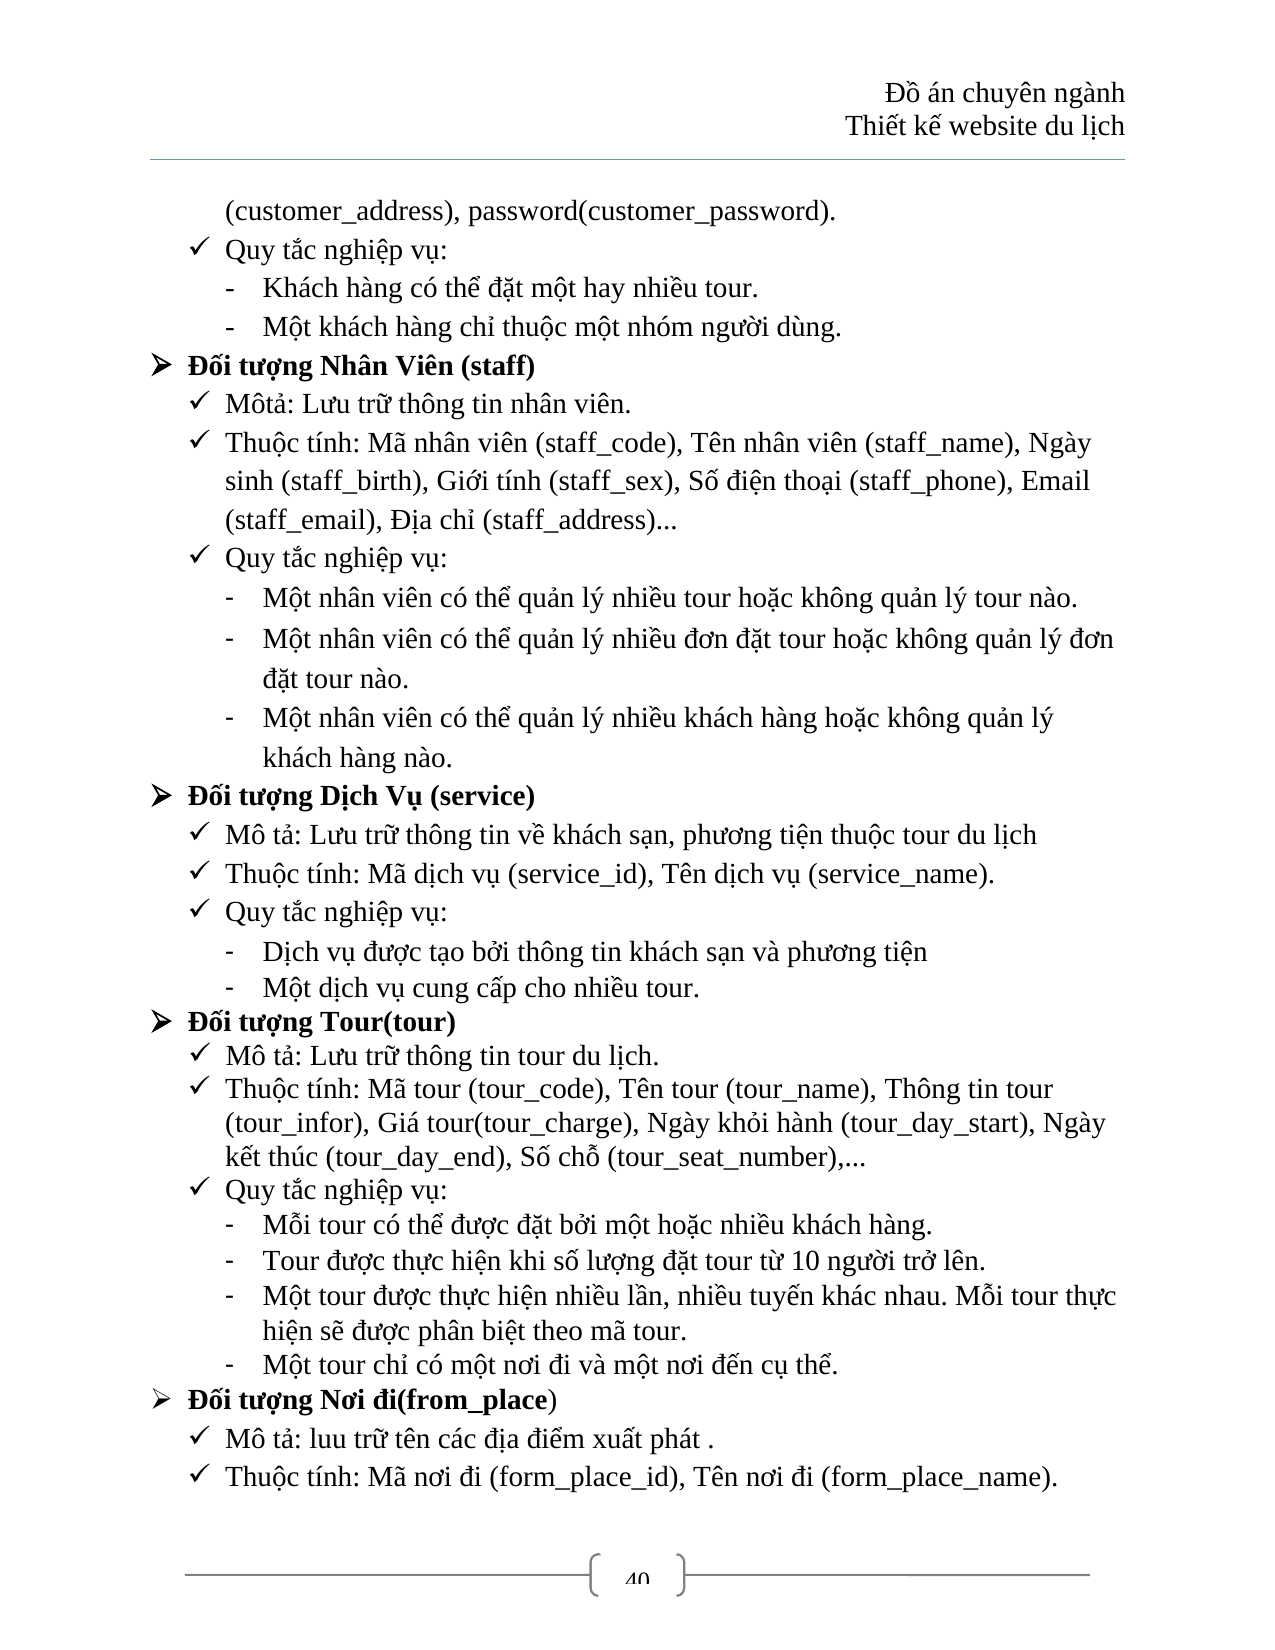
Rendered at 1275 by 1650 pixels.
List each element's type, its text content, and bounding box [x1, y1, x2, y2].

list Một tour chỉ có một nơi đi và một nơi đến cụ thể. [225, 1346, 1125, 1382]
list Mỗi tour có thể được đặt bởi một hoặc nhiều khách hàng. [225, 1206, 1125, 1242]
list Thuộc tính: Mã tour (tour_code), Tên tour (tour_name), Thông tin tour (tour_infor), Giá tour(tour_charge), Ngày khỏi hành (tour_day_start), Ngày kết thúc (tour_day_end), Số chỗ (tour_seat_number),... [187, 1072, 1125, 1172]
list Quy tắc nghiệp vụ: [187, 1172, 1125, 1206]
list Quy tắc nghiệp vụ: [187, 541, 1125, 574]
list Đối tượng Tour(tour) [150, 1004, 1125, 1038]
list Một nhân viên có thể quản lý nhiều đơn đặt tour hoặc không quản lý đơn đặt tour nào. [225, 620, 1125, 694]
list Quy tắc nghiệp vụ: [187, 232, 1120, 266]
list Một dịch vụ cung cấp cho nhiều tour. [225, 969, 1125, 1004]
list Tour được thực hiện khi số lượng đặt tour từ 10 người trở lên. [225, 1242, 1125, 1277]
list Một nhân viên có thể quản lý nhiều tour hoặc không quản lý tour nào. [225, 579, 1125, 615]
list Đối tượng Nơi đi(from_place) [150, 1382, 1125, 1416]
list Khách hàng có thể đặt một hay nhiều tour. [225, 271, 1125, 304]
list Mô tả: luu trữ tên các địa điểm xuất phát . [187, 1421, 1125, 1454]
list Mô tả: Lưu trữ thông tin tour du lịch. [188, 1038, 1125, 1072]
list Môtả: Lưu trữ thông tin nhân viên. [187, 386, 1125, 420]
list Một nhân viên có thể quản lý nhiều khách hàng hoặc không quản lý khách hàng nào. [225, 699, 1125, 773]
list Mô tả: Lưu trữ thông tin về khách sạn, phương tiện thuộc tour du lịch [187, 817, 1125, 851]
list Thuộc tính: Mã dịch vụ (service_id), Tên dịch vụ (service_name). [187, 856, 1125, 889]
list Quy tắc nghiệp vụ: [187, 894, 1125, 928]
list Dịch vụ được tạo bởi thông tin khách sạn và phương tiện [225, 933, 1125, 969]
list Đối tượng Nhân Viên (staff) [150, 348, 1125, 381]
list Một tour được thực hiện nhiều lần, nhiều tuyến khác nhau. Mỗi tour thực hiện sẽ được phân biệt theo mã tour. [225, 1277, 1125, 1346]
list Thuộc tính: Mã nhân viên (staff_code), Tên nhân viên (staff_name), Ngày sinh (staff_birth), Giới tính (staff_sex), Số điện thoại (staff_phone), Email (staff_email), Địa chỉ (staff_address)... [187, 425, 1125, 536]
list Một khách hàng chỉ thuộc một nhóm người dùng. [225, 309, 1125, 343]
list Đối tượng Dịch Vụ (service) [150, 778, 1125, 812]
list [187, 193, 1125, 227]
list Thuộc tính: Mã nơi đi (form_place_id), Tên nơi đi (form_place_name). [187, 1459, 1125, 1493]
